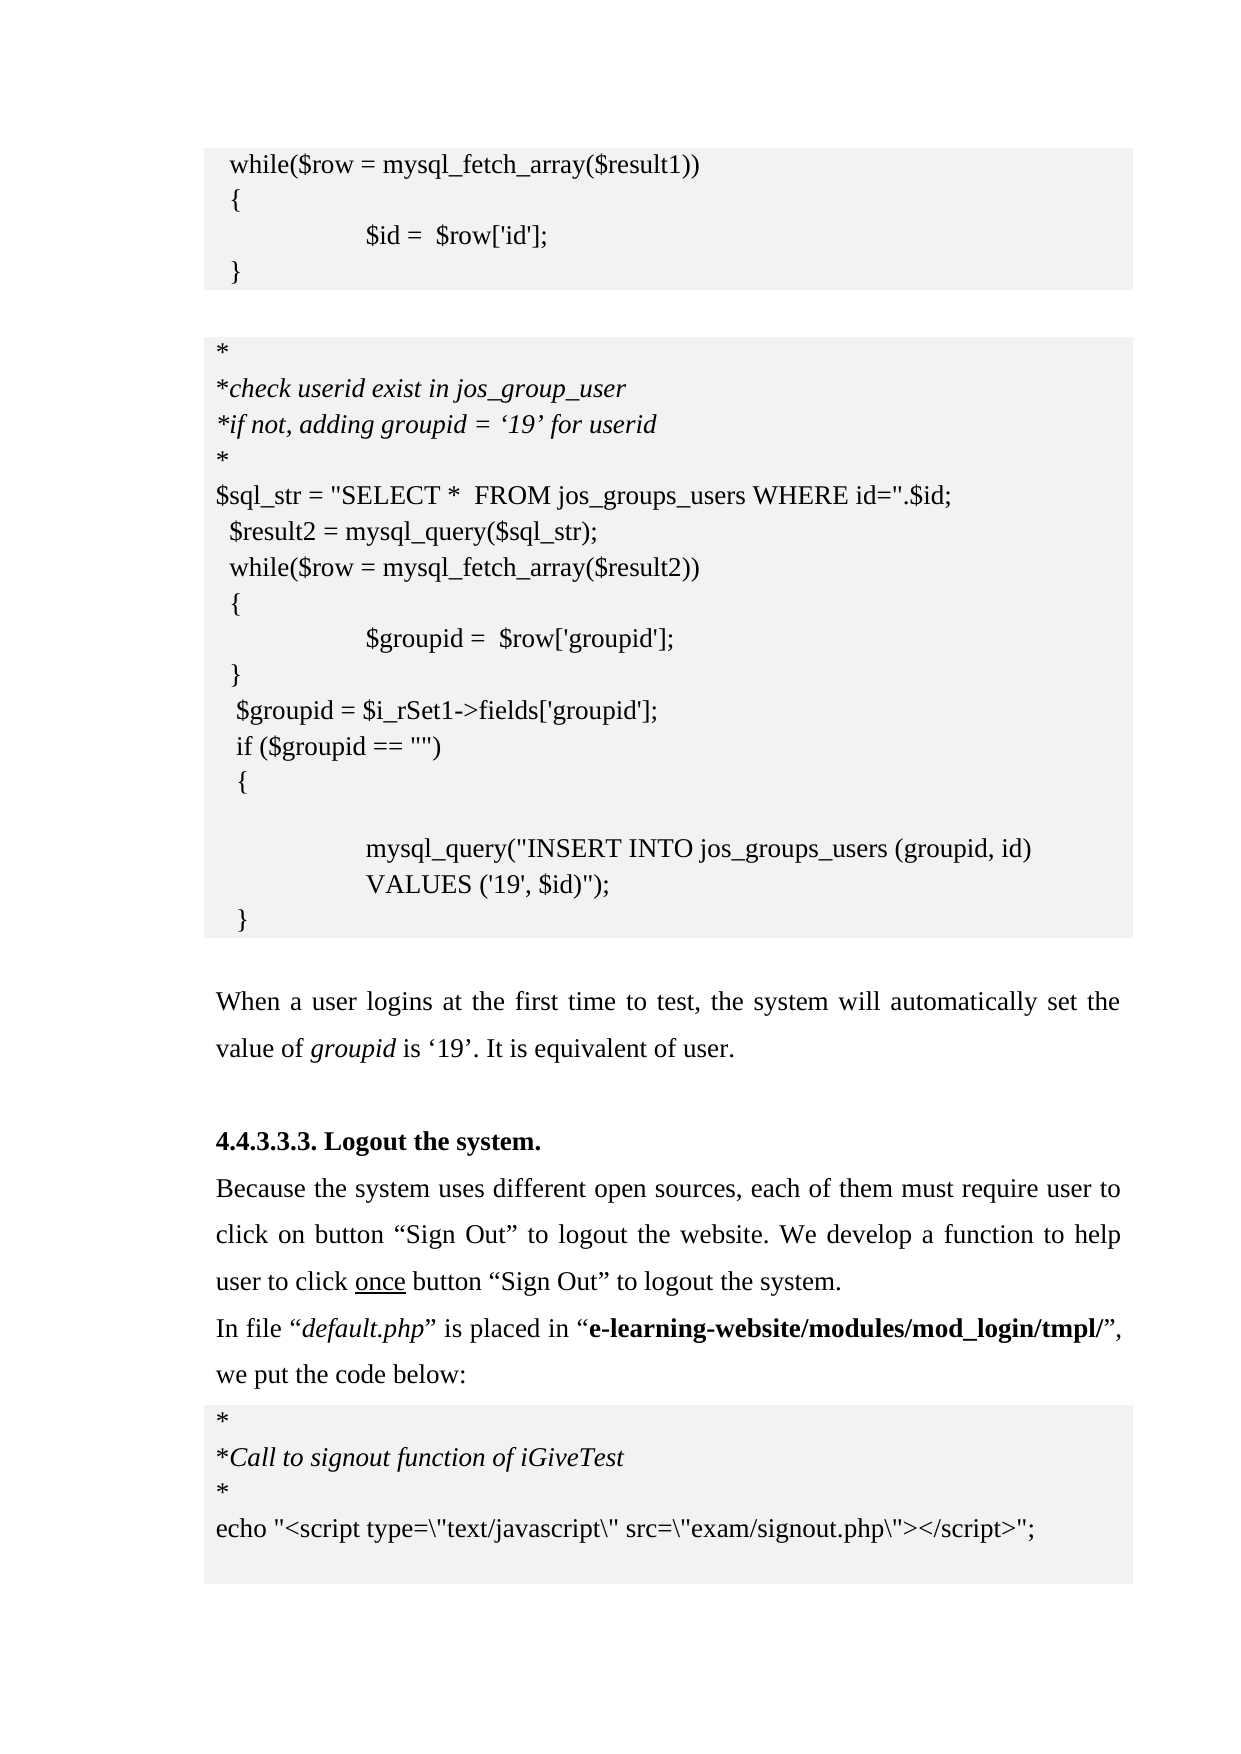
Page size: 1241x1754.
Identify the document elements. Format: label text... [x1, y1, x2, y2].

text When a user logins at the first time to test, the system will automatically set the value of groupid is ‘19’. It is equivalent of user. [216, 985, 1122, 1063]
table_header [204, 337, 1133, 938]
text In file “default.php” is placed in “e-learning-website/modules/mod_login/tmpl/”, we put the code below: [216, 1312, 1122, 1389]
text Because the system uses different open sources, each of them must require user to click on button “Sign Out” to logout the website. We develop a function to help user to click once button “Sign Out” to logout the system. [216, 1172, 1122, 1296]
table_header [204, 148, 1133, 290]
text 4.4.3.3.3. Logout the system. [216, 1125, 1122, 1156]
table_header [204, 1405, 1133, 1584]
